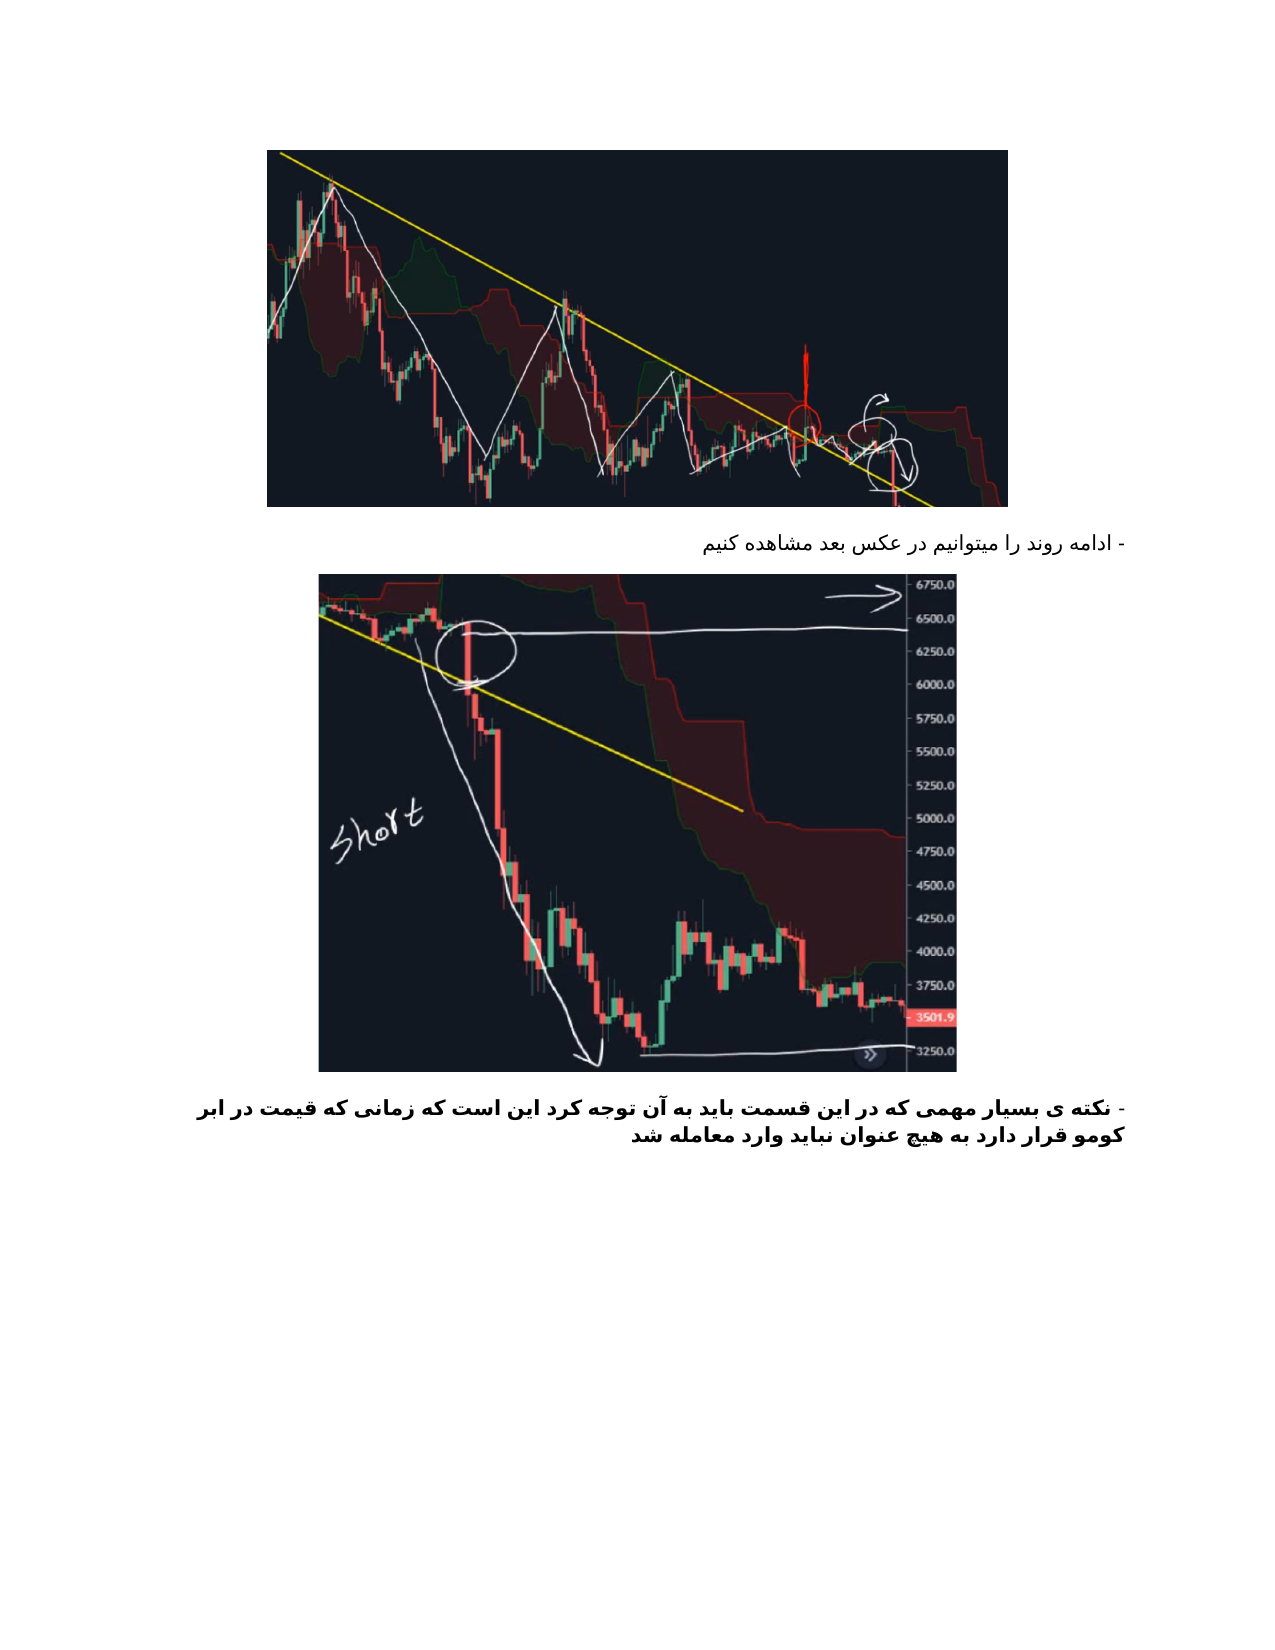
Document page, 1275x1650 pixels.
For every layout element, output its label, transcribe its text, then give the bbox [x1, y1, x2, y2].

picture [267, 150, 1008, 507]
picture [318, 574, 957, 1072]
text - ادامه روند را میتوانیم در عکس بعد مشاهده کنیم [150, 415, 1125, 554]
